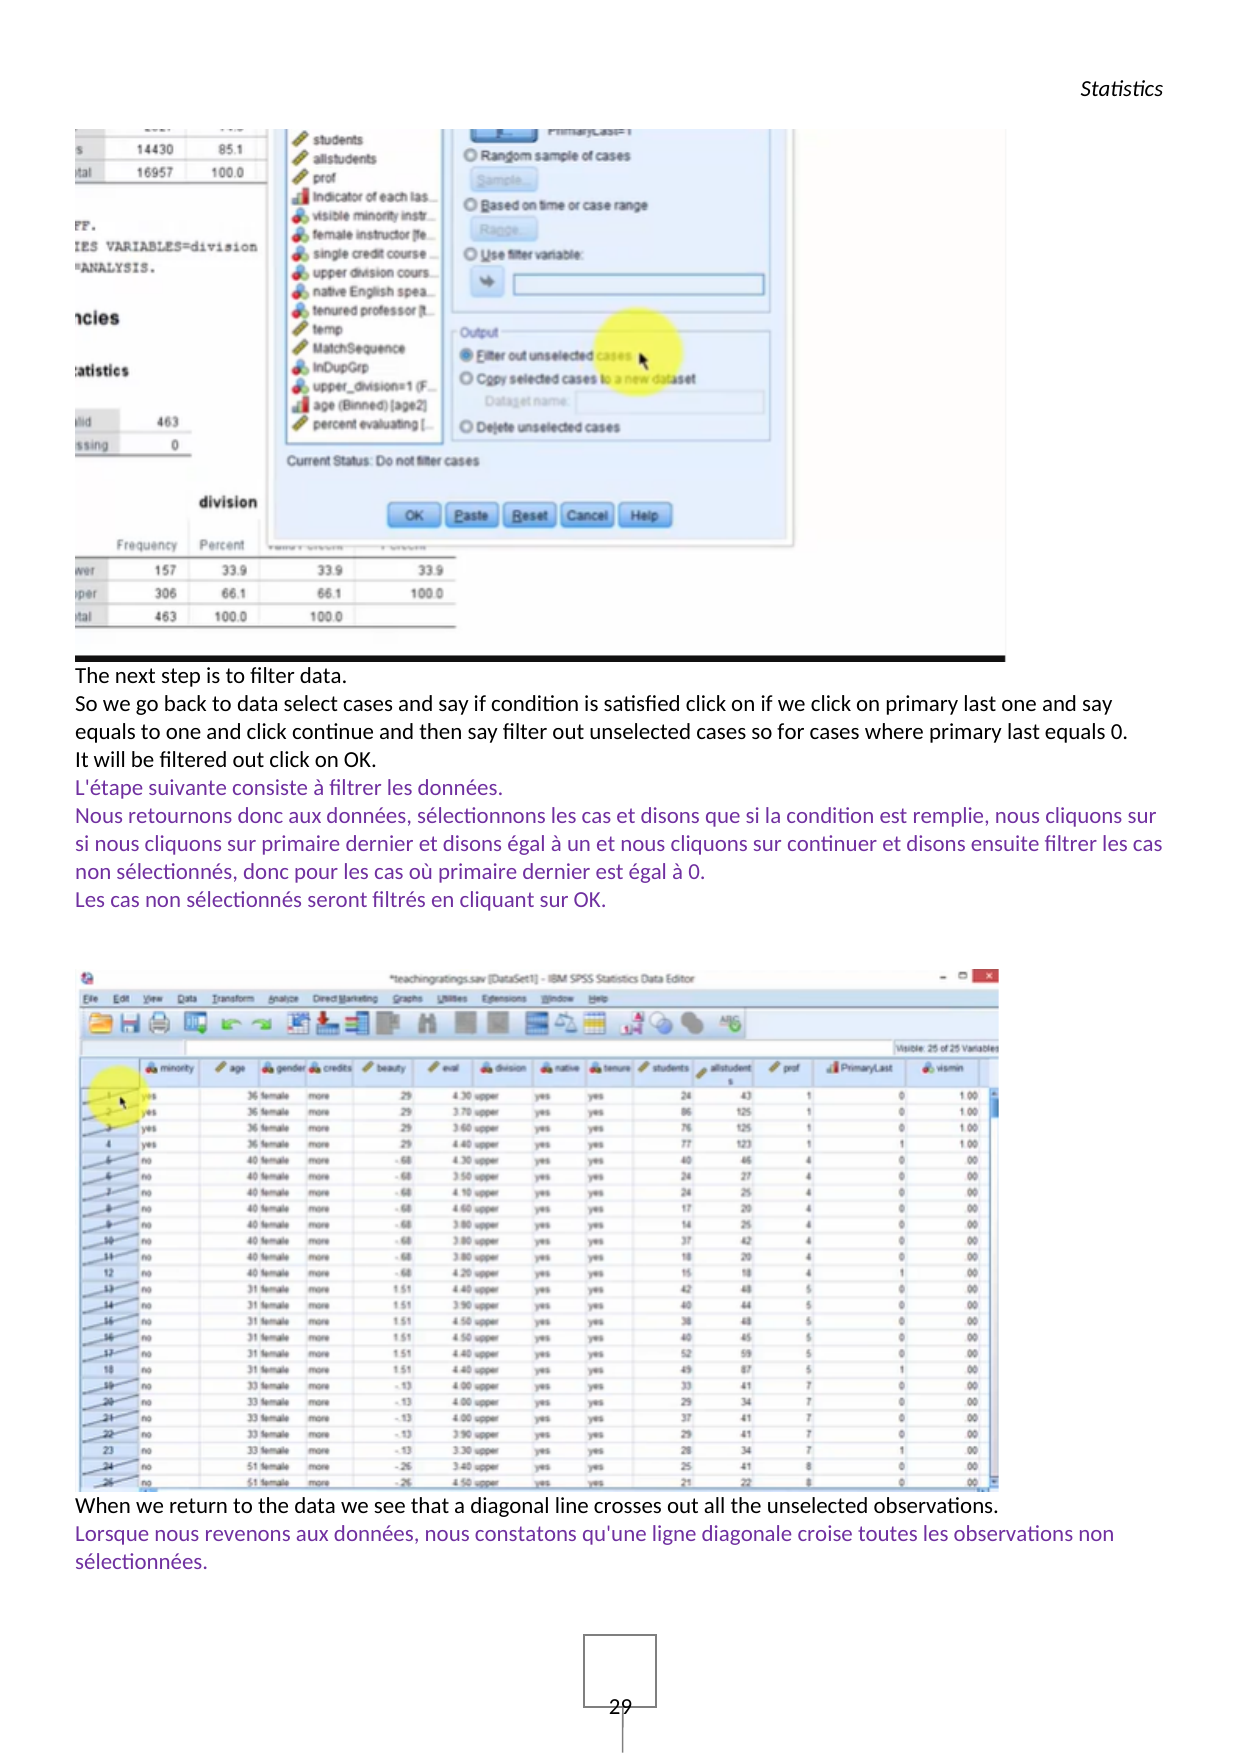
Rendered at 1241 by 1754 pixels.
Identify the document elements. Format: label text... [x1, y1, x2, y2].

text Les cas non sélectionnés seront filtrés en cliquant sur OK. [75, 885, 1165, 913]
text It will be filtered out click on OK. [75, 745, 1165, 773]
picture [75, 129, 1007, 662]
text So we go back to data select cases and say if condition is satisfied click on if we click on primary last one and say equals to one and click continue and then say filter out unselected cases so for cases where primary last equals 0. [75, 689, 1165, 745]
text Nous retournons donc aux données, sélectionnons les cas et disons que si la condition est remplie, nous cliquons sur si nous cliquons sur primaire dernier et disons égal à un et nous cliquons sur continuer et disons ensuite filtrer les cas non sélectionnés, donc pour les cas où primaire dernier est égal à 0. [75, 801, 1165, 885]
text L'étape suivante consiste à filtrer les données. [75, 773, 1165, 801]
text When we return to the data we see that a diagonal line crosses out all the unselected observations. [75, 1491, 1165, 1519]
text Lorsque nous revenons aux données, nous constatons qu'une ligne diagonale croise toutes les observations non sélectionnées. [75, 1519, 1165, 1575]
text The next step is to filter data. [75, 661, 1165, 689]
picture [75, 969, 999, 1492]
